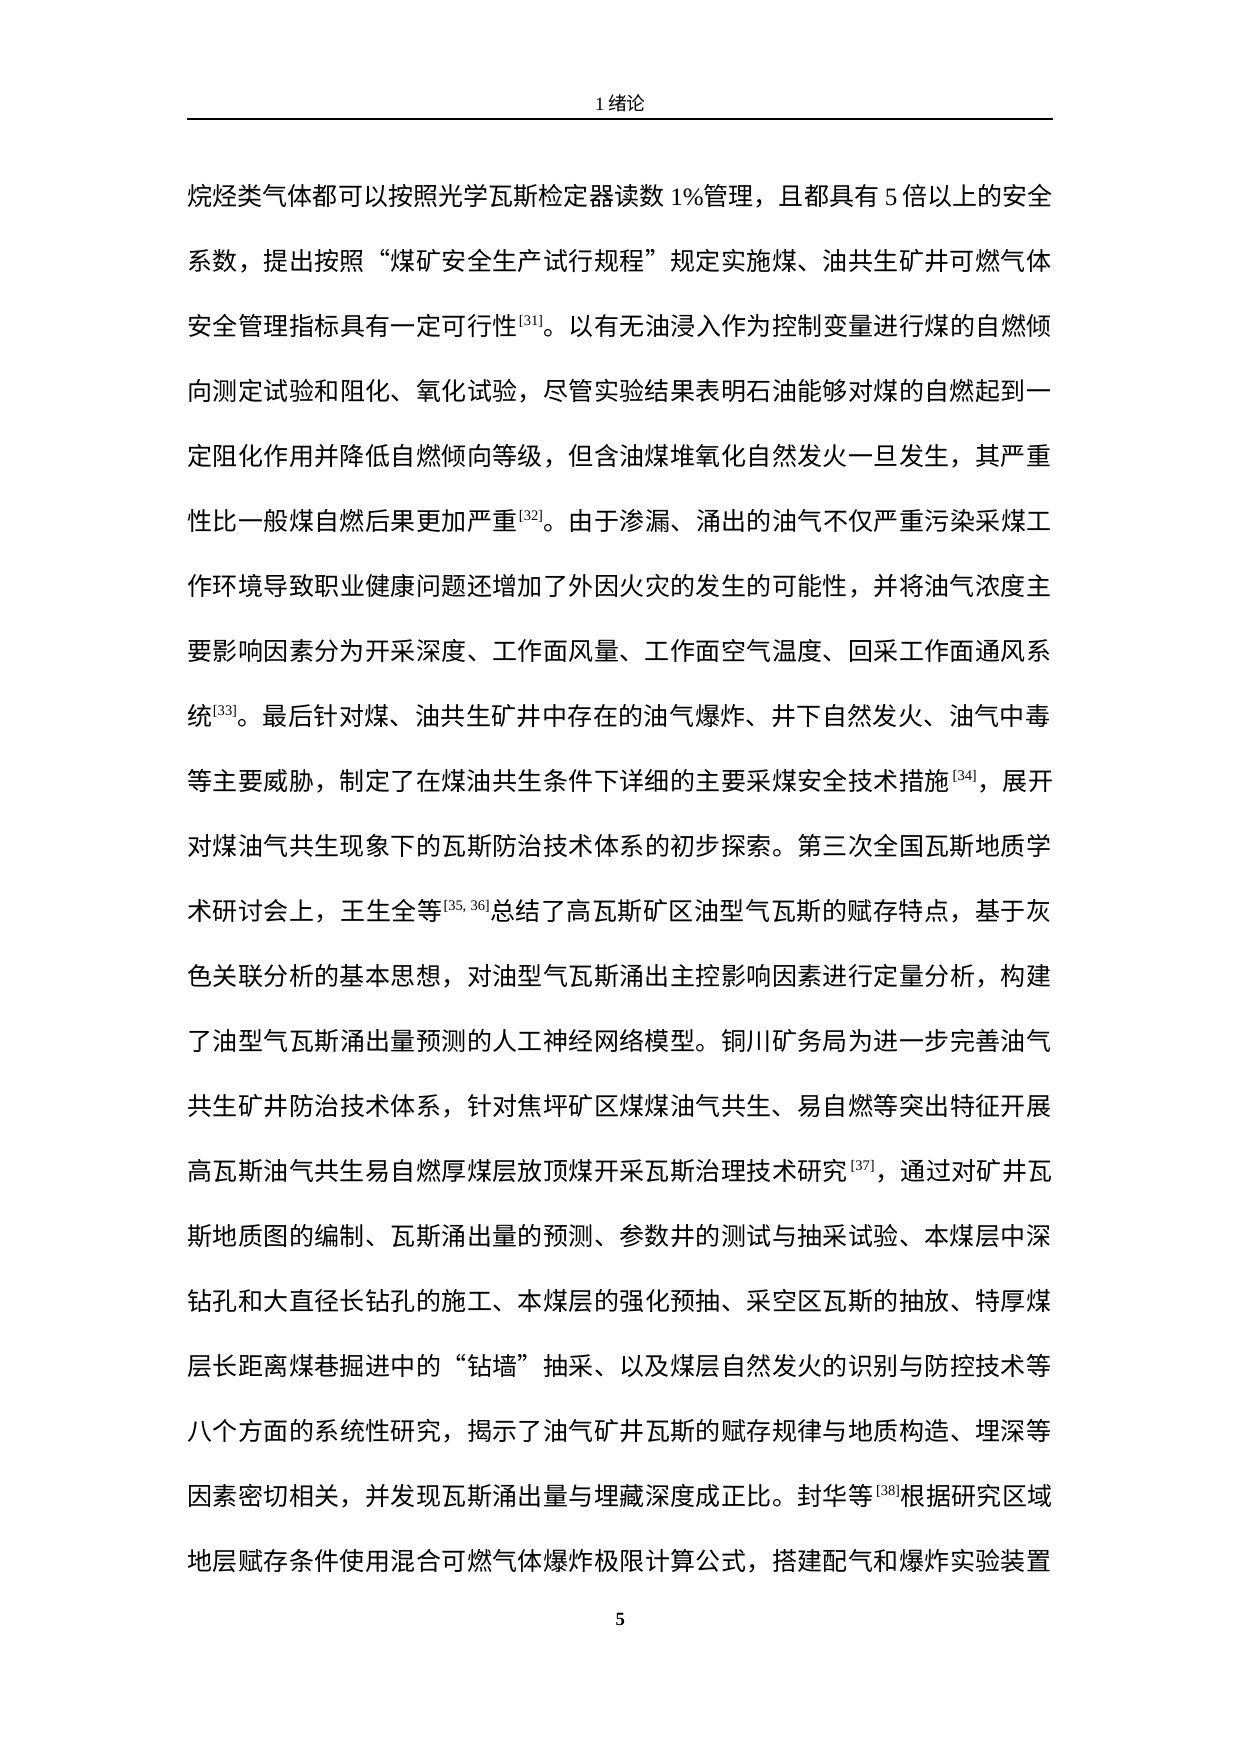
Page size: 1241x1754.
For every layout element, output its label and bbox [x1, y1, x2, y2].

text [187, 162, 1053, 1592]
